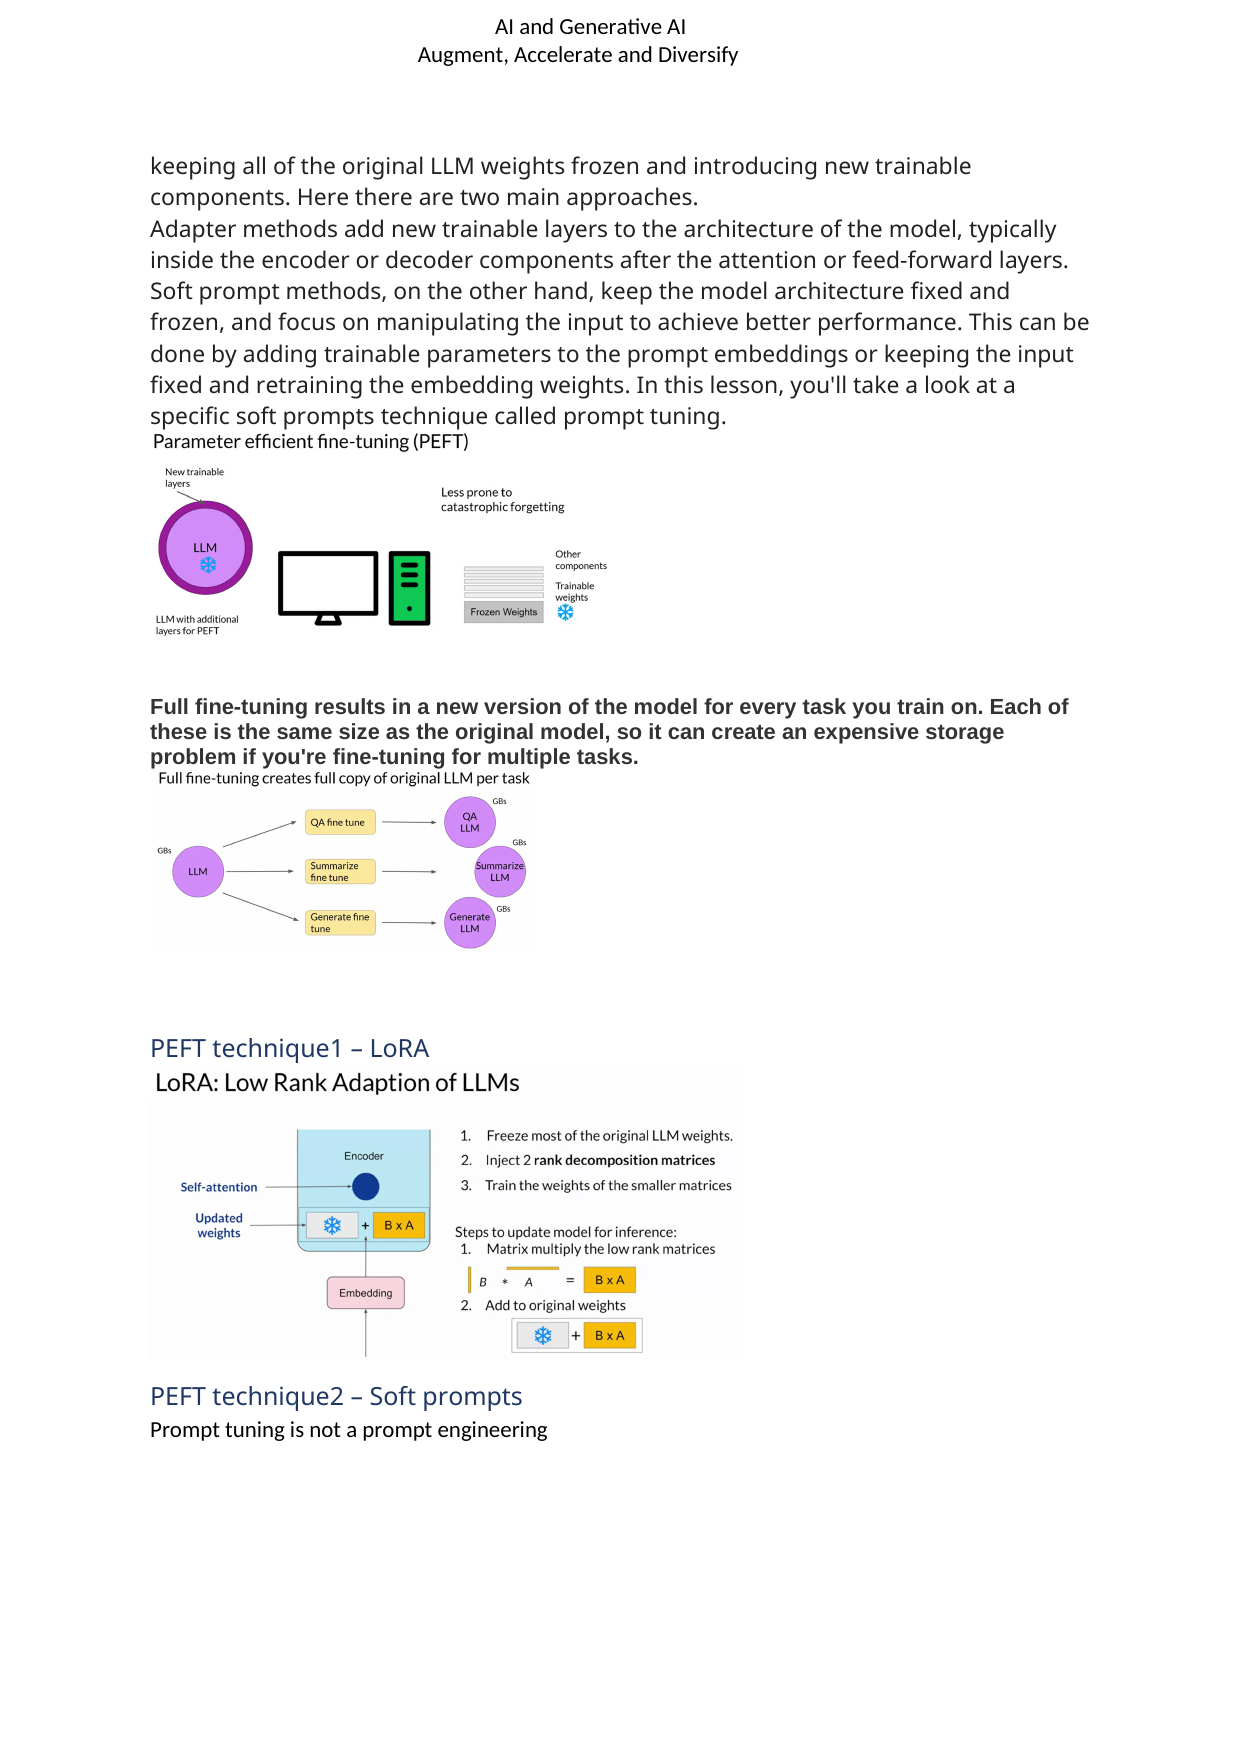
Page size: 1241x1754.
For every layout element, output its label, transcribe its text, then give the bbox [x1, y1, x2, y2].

text Full fine-tuning results in a new version of the model for every task you train on. Each of these is the same size as the original model, so it can create an expensive storage problem if you're fine-tuning for multiple tasks. [150, 694, 1090, 769]
subtitle PEFT technique2 – Soft prompts [150, 1378, 1090, 1412]
picture [150, 431, 612, 638]
text Prompt tuning is not a prompt engineering [150, 1415, 1090, 1443]
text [150, 150, 1090, 212]
picture [150, 1067, 744, 1360]
text Adapter methods add new trainable layers to the architecture of the model, typically inside the encoder or decoder components after the attention or feed-forward layers. Soft prompt methods, on the other hand, keep the model architecture fixed and frozen, and focus on manipulating the input to achieve better performance. This can be done by adding trainable parameters to the prompt embeddings or keeping the input fixed and retraining the embedding weights. In this lesson, you'll take a look at a specific soft prompts technique called prompt tuning. [150, 212, 1090, 431]
picture [150, 769, 535, 951]
subtitle PEFT technique1 – LoRA [150, 1031, 1090, 1065]
